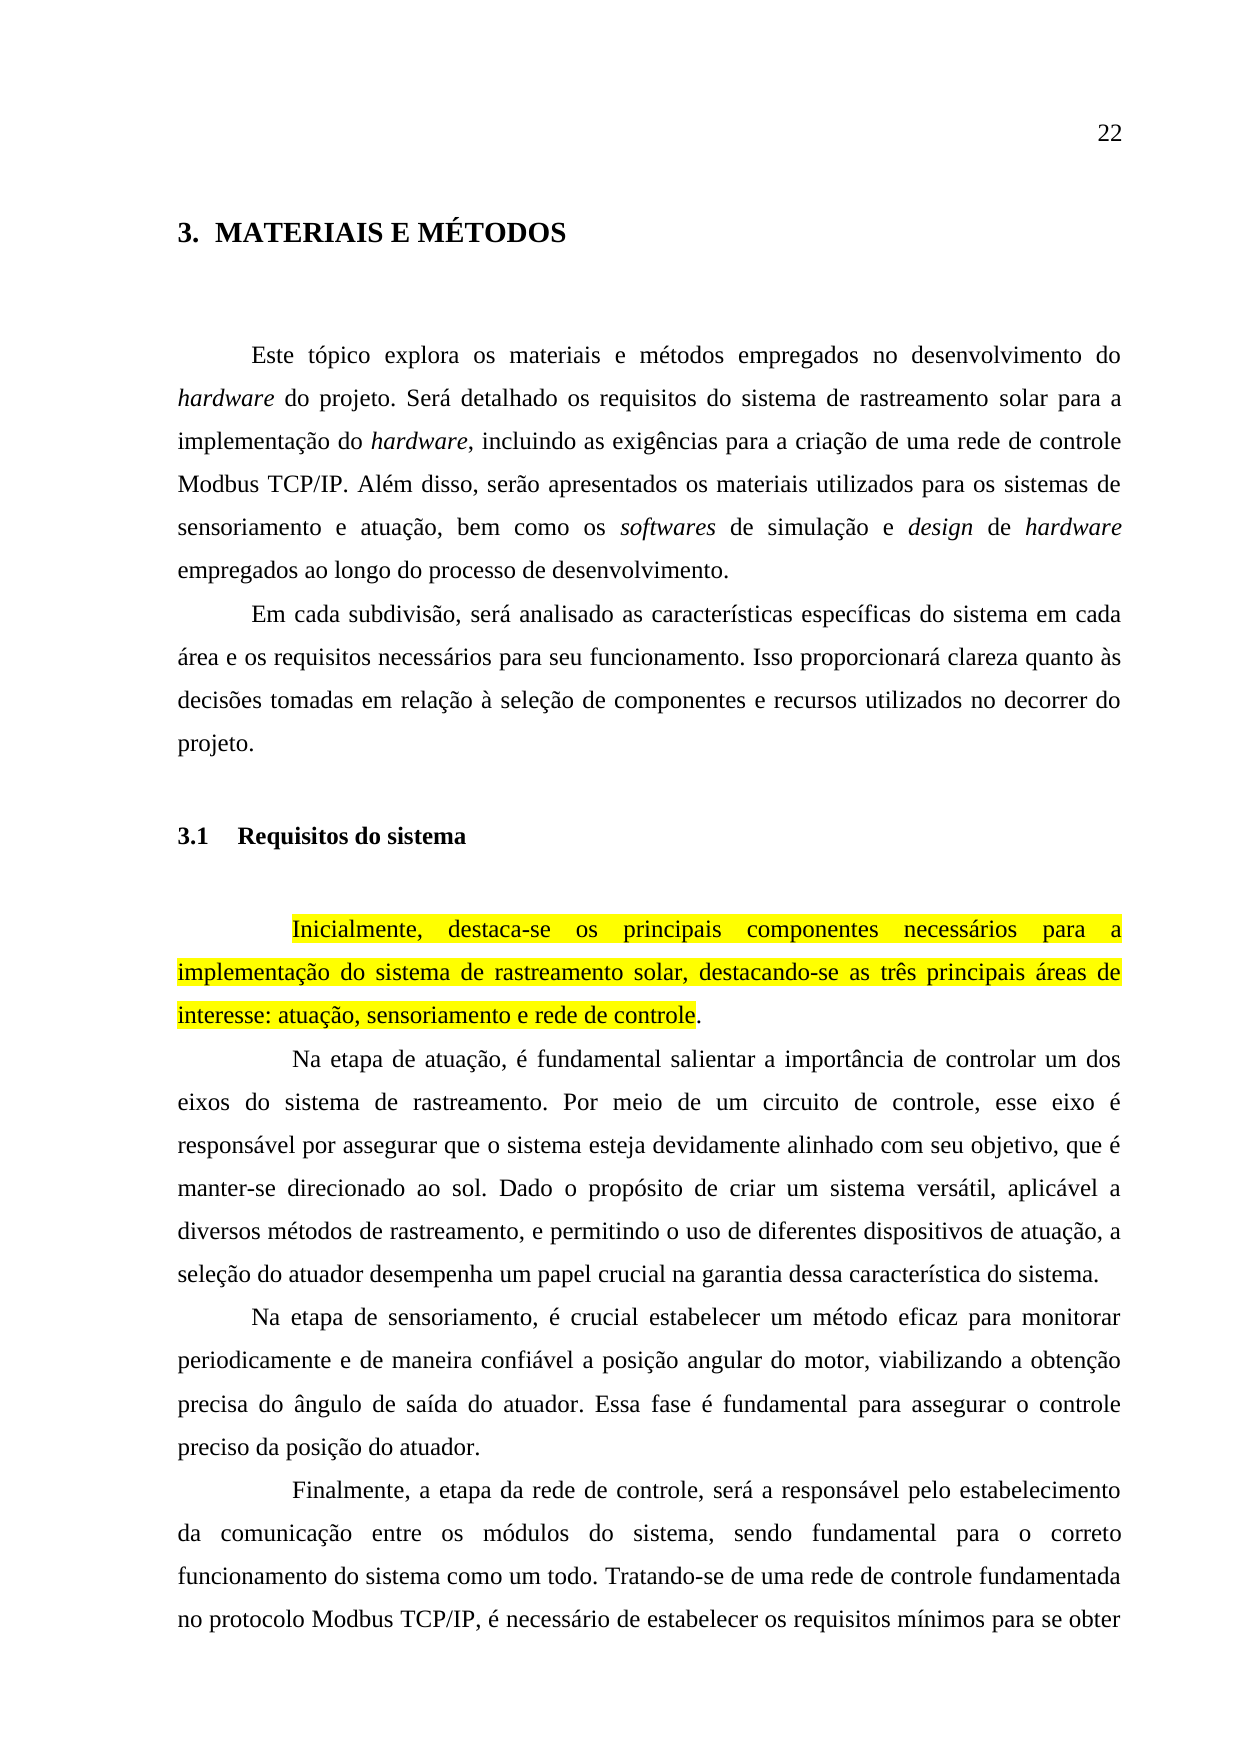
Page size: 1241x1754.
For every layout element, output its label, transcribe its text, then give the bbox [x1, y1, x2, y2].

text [177, 1475, 1122, 1633]
text Em cada subdivisão, será analisado as características específicas do sistema em cada área e os requisitos necessários para seu funcionamento. Isso proporcionará clareza quanto às decisões tomadas em relação à seleção de componentes e recursos utilizados no decorrer do projeto. [177, 599, 1122, 757]
text Inicialmente, destaca-se os principais componentes necessários para a implementação do sistema de rastreamento solar, destacando-se as três principais áreas de interesse: atuação, sensoriamento e rede de controle. [177, 914, 1122, 958]
text Inicialmente, destaca-se os principais componentes necessários para a implementação do sistema de rastreamento solar, destacando-se as três principais áreas de interesse: atuação, sensoriamento e rede de controle. [177, 986, 1122, 1029]
text Este tópico explora os materiais e métodos empregados no desenvolvimento do hardware do projeto. Será detalhado os requisitos do sistema de rastreamento solar para a implementação do hardware, incluindo as exigências para a criação de uma rede de controle Modbus TCP/IP. Além disso, serão apresentados os materiais utilizados para os sistemas de sensoriamento e atuação, bem como os softwares de simulação e design de hardware empregados ao longo do processo de desenvolvimento. [177, 340, 1122, 584]
text Na etapa de sensoriamento, é crucial estabelecer um método eficaz para monitorar periodicamente e de maneira confiável a posição angular do motor, viabilizando a obtenção precisa do ângulo de saída do atuador. Essa fase é fundamental para assegurar o controle preciso da posição do atuador. [177, 1302, 1122, 1461]
subtitle Requisitos do sistema [177, 821, 1122, 850]
text Na etapa de atuação, é fundamental salientar a importância de controlar um dos eixos do sistema de rastreamento. Por meio de um circuito de controle, esse eixo é responsável por assegurar que o sistema esteja devidamente alinhado com seu objetivo, que é manter-se direcionado ao sol. Dado o propósito de criar um sistema versátil, aplicável a diversos métodos de rastreamento, e permitindo o uso de diferentes dispositivos de atuação, a seleção do atuador desempenha um papel crucial na garantia dessa característica do sistema. [177, 1044, 1122, 1288]
subtitle Materiais e métodos [177, 215, 1122, 248]
